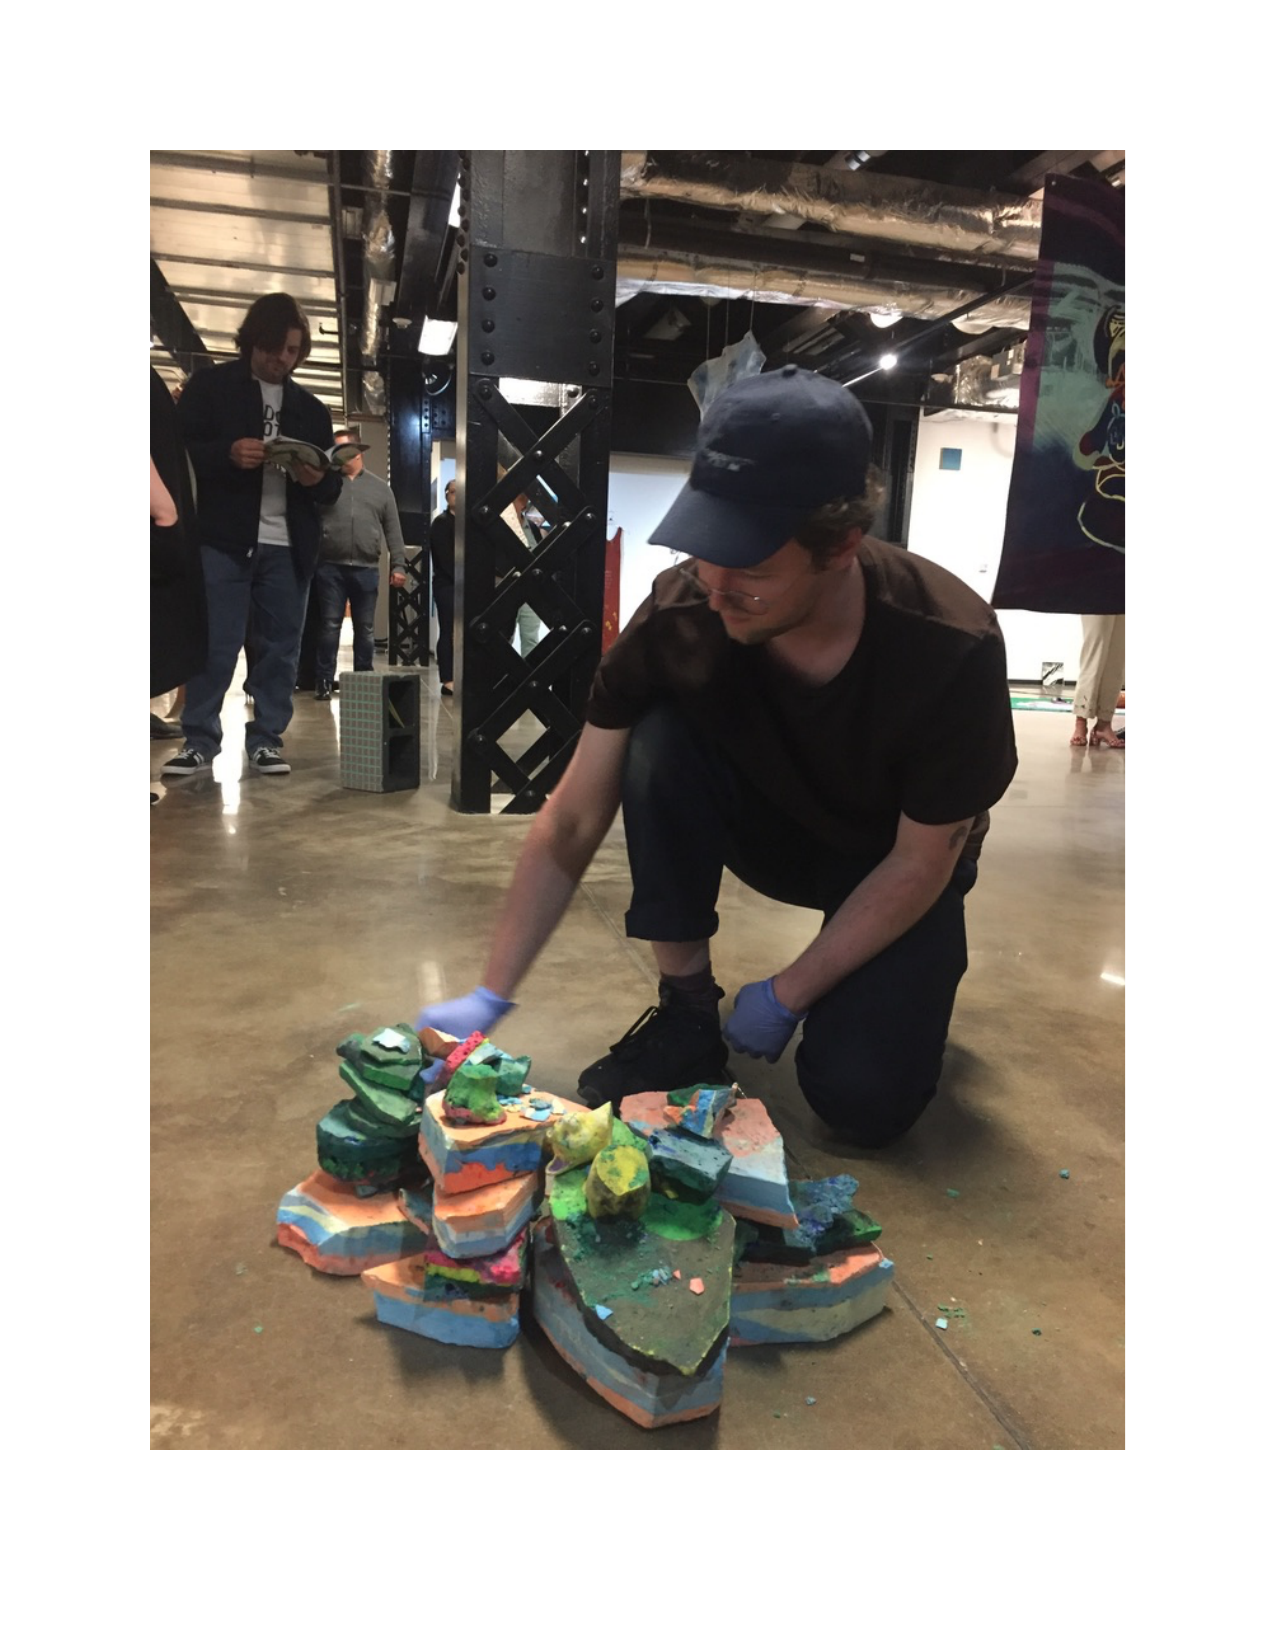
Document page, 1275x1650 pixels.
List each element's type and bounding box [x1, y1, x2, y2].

picture [150, 150, 1125, 1450]
